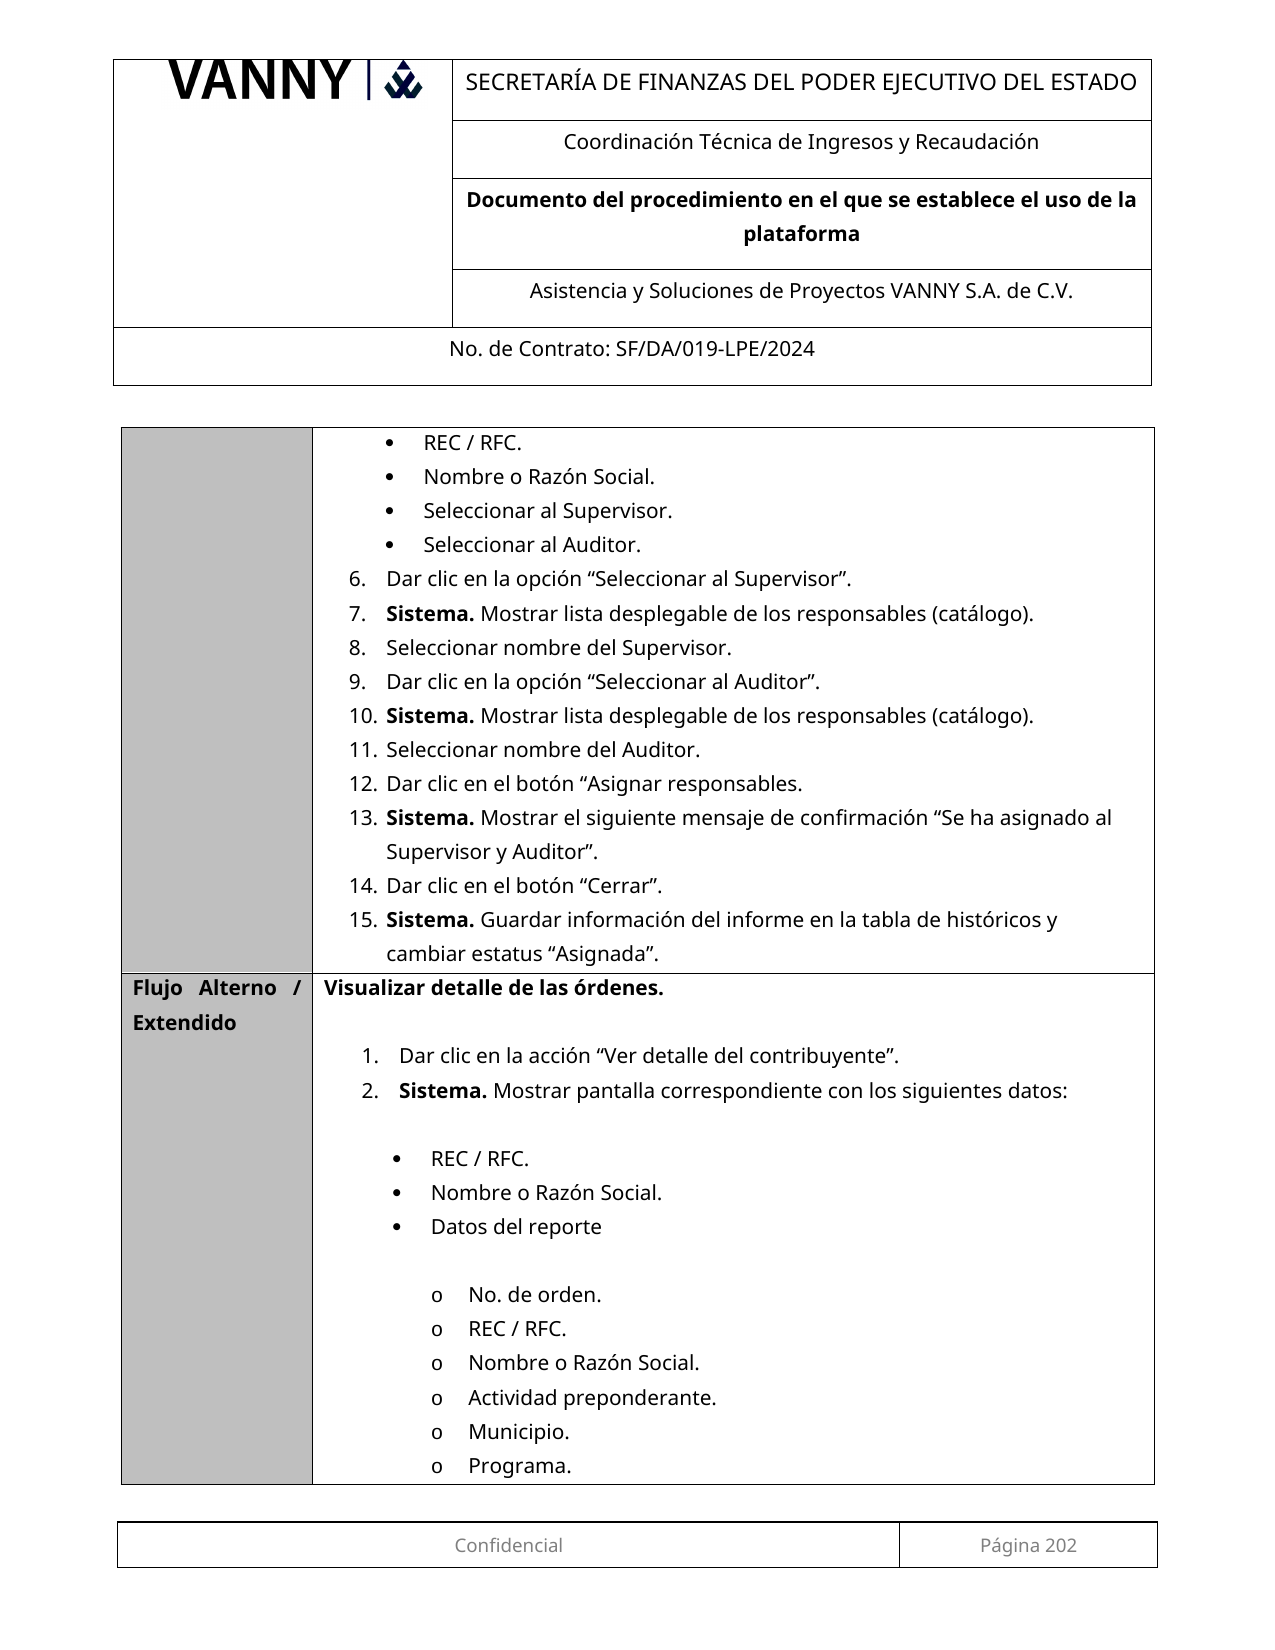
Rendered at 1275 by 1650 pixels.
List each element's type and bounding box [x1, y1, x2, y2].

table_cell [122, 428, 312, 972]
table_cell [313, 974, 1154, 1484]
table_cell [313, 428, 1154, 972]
picture [160, 60, 428, 110]
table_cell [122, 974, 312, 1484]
